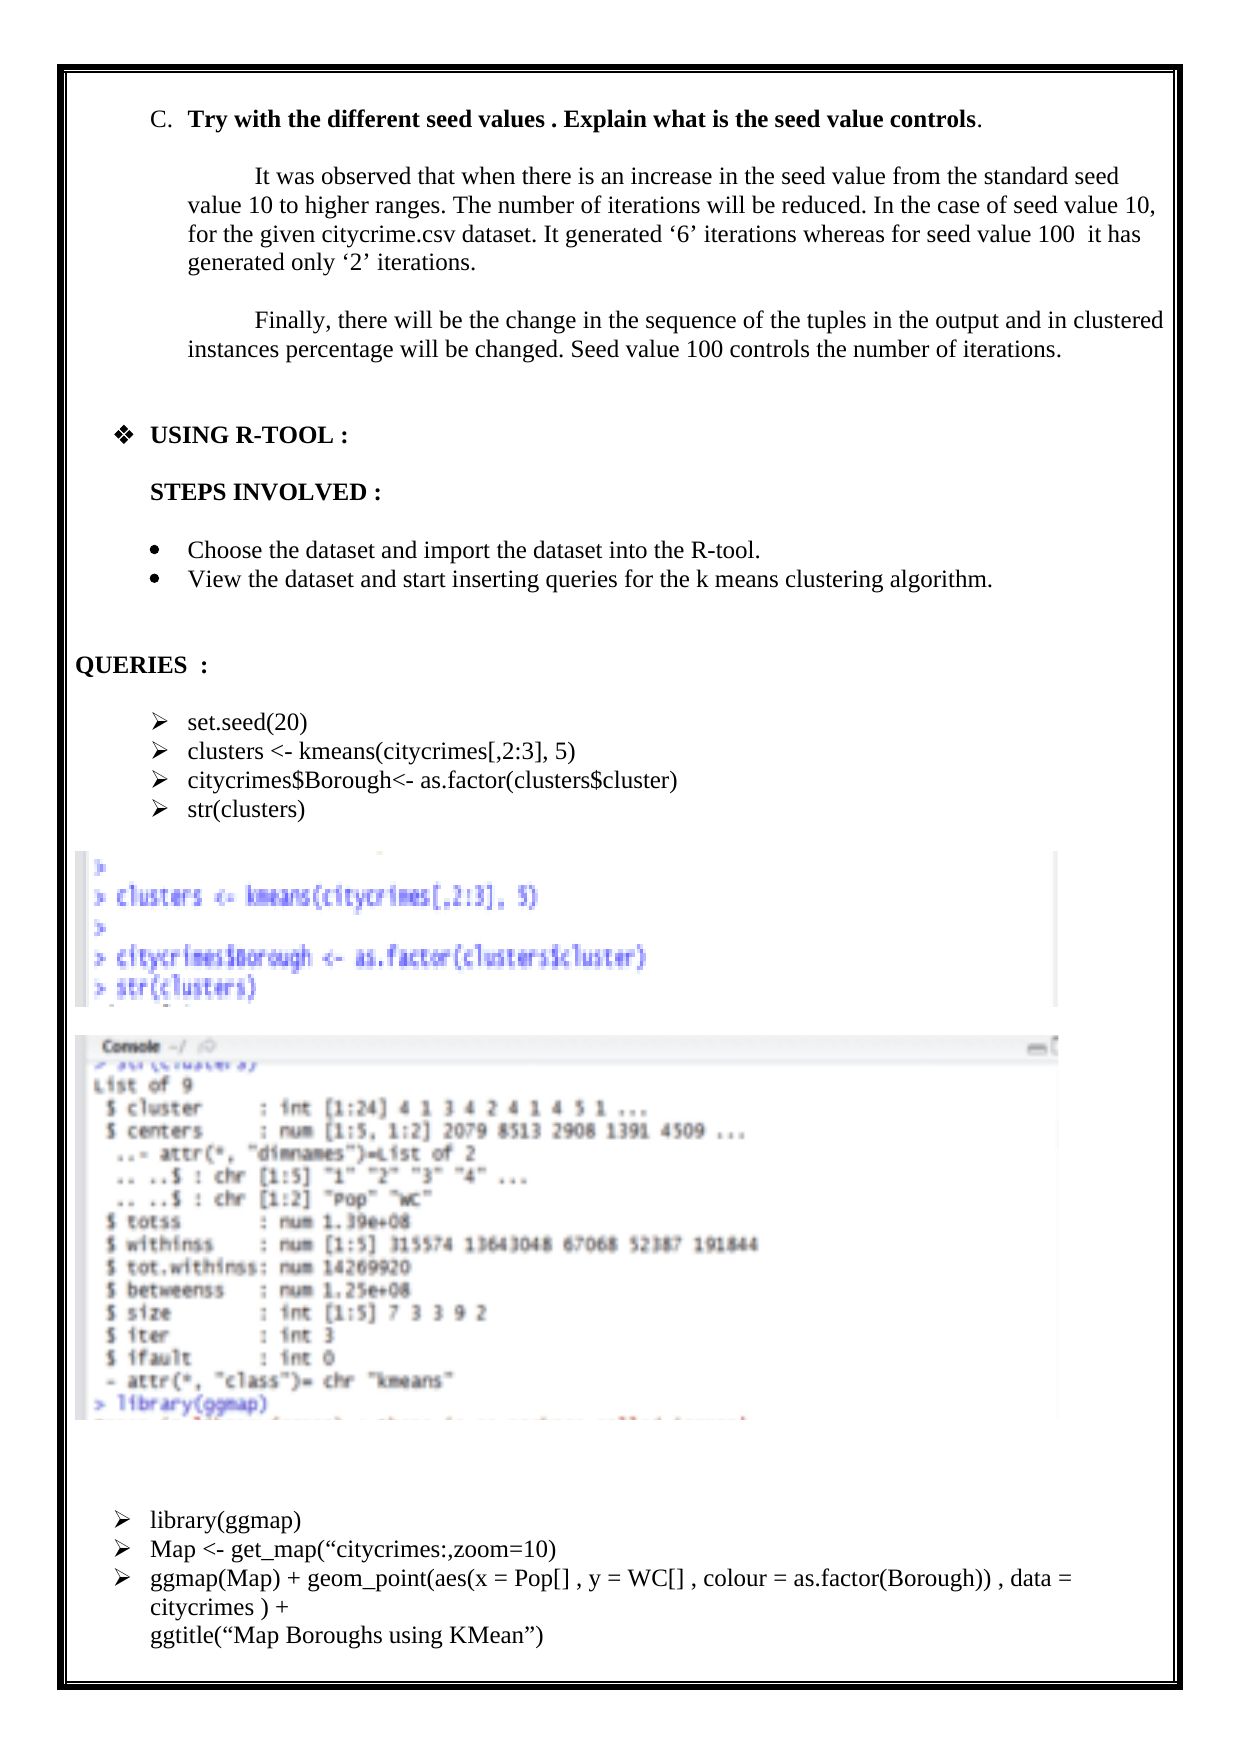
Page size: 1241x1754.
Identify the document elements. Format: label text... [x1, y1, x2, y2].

list citycrimes$Borough<- as.factor(clusters$cluster) [150, 765, 1165, 794]
list ggtitle(“Map Boroughs using KMean”) [150, 1621, 1165, 1649]
list ggmap(Map) + geom_point(aes(x = Pop[] , y = WC[] , colour = as.factor(Borough)) , data = citycrimes ) + [112, 1563, 1165, 1621]
list View the dataset and start inserting queries for the k means clustering algorithm. [150, 564, 1165, 592]
picture [75, 851, 1058, 1007]
text QUERIES : [75, 650, 1165, 679]
list set.seed(20) [150, 707, 1165, 736]
list USING R-TOOL : [112, 420, 1165, 449]
list Map <- get_map(“citycrimes:,zoom=10) [112, 1534, 1165, 1563]
picture [75, 1035, 1059, 1420]
list clusters <- kmeans(citycrimes[,2:3], 5) [150, 736, 1165, 765]
list It was observed that when there is an increase in the seed value from the standard seed value 10 to higher ranges. The number of iterations will be reduced. In the case of seed value 10, for the given citycrime.csv dataset. It generated ‘6’ iterations whereas for seed value 100 it has generated only ‘2’ iterations. [187, 161, 1165, 276]
list str(clusters) [150, 794, 1165, 822]
list Try with the different seed values . Explain what is the seed value controls. [150, 104, 1165, 132]
list library(ggmap) [112, 1506, 1165, 1534]
list STEPS INVOLVED : [150, 477, 1165, 506]
list Finally, there will be the change in the sequence of the tuples in the output and in clustered instances percentage will be changed. Seed value 100 controls the number of iterations. [187, 305, 1165, 362]
list Choose the dataset and import the dataset into the R-tool. [150, 535, 1165, 564]
